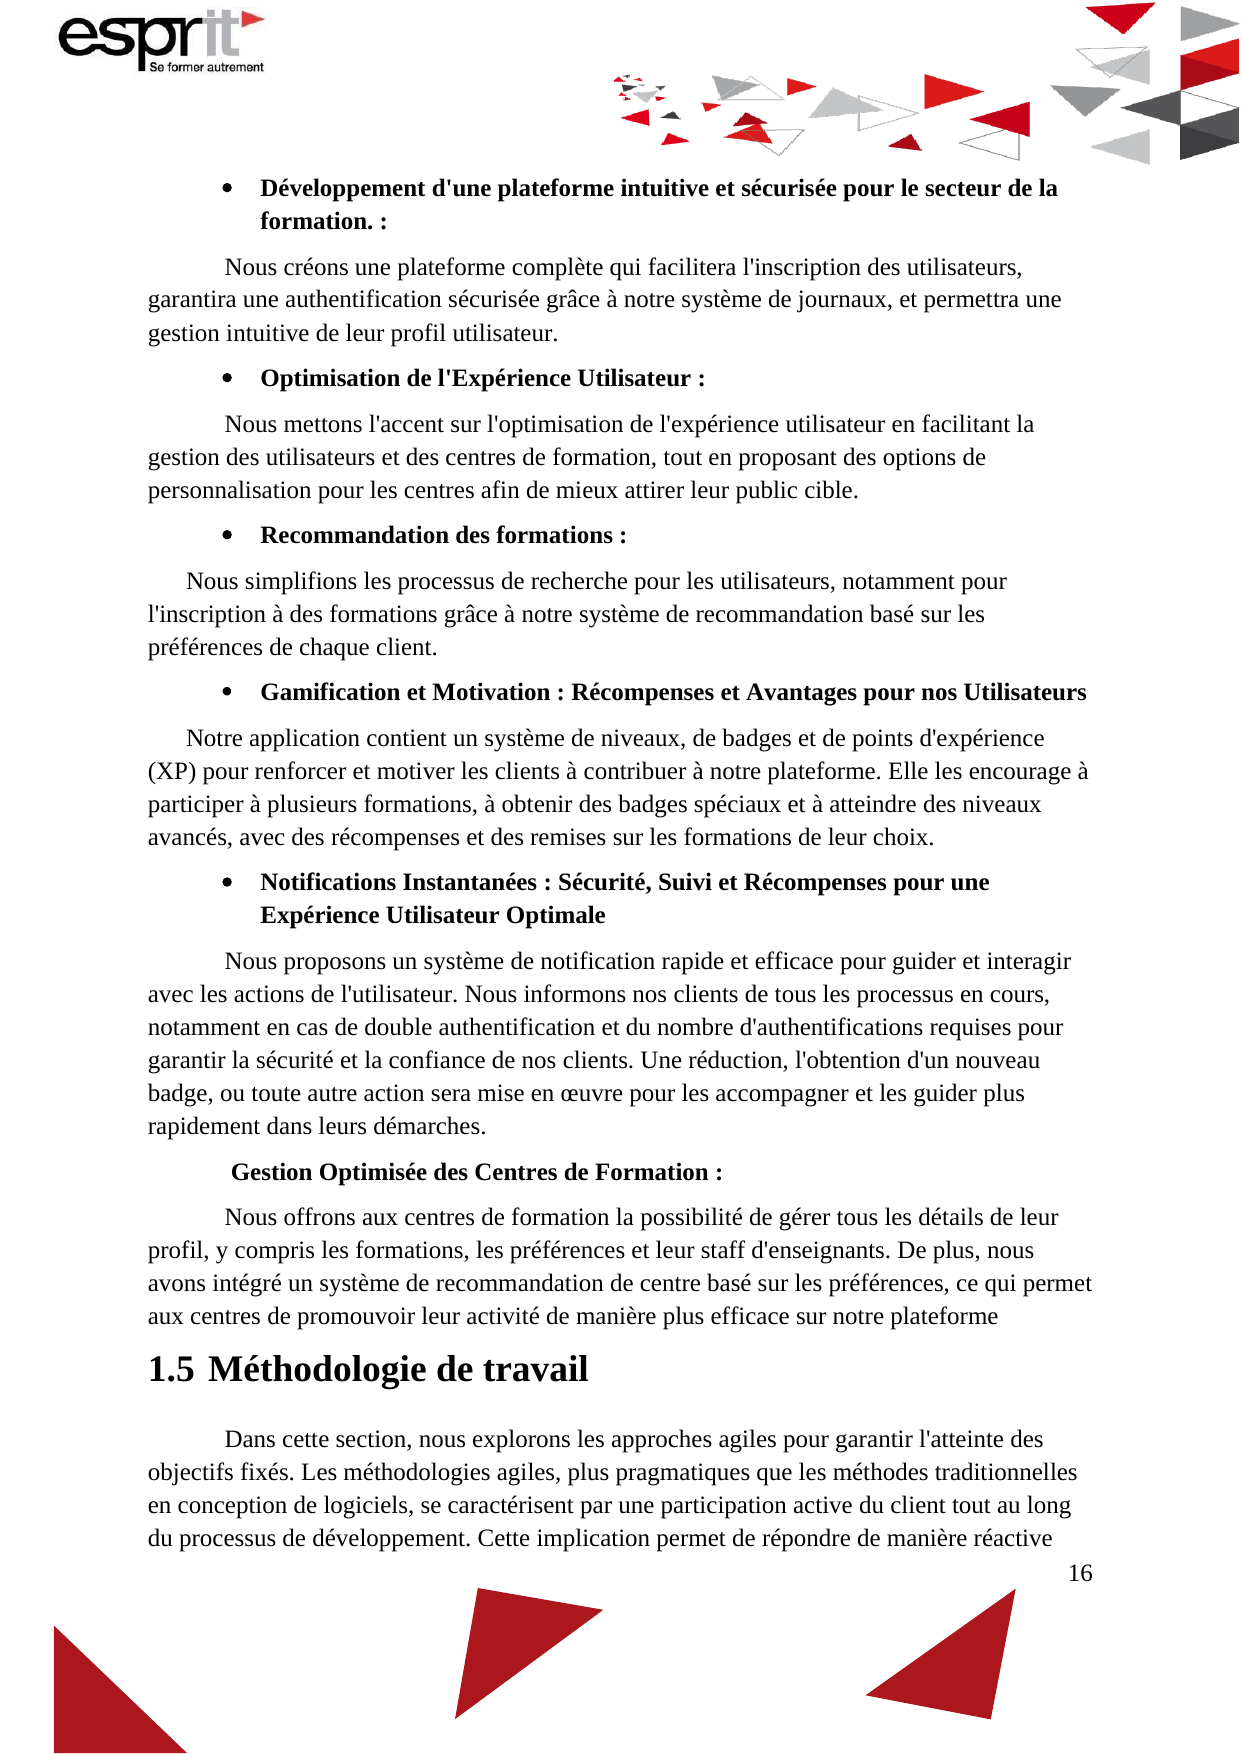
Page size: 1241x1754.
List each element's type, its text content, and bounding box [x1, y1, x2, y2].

text Notre application contient un système de niveaux, de badges et de points d'expérience (XP) pour renforcer et motiver les clients à contribuer à notre plateforme. Elle les encourage à participer à plusieurs formations, à obtenir des badges spéciaux et à atteindre des niveaux avancés, avec des récompenses et des remises sur les formations de leur choix. [148, 723, 1093, 851]
picture [613, 0, 1241, 167]
text Nous offrons aux centres de formation la possibilité de gérer tous les détails de leur profil, y compris les formations, les préférences et leur staff d'enseignants. De plus, nous avons intégré un système de recommandation de centre basé sur les préférences, ce qui permet aux centres de promouvoir leur activité de manière plus efficace sur notre plateforme [148, 1202, 1093, 1330]
list Notifications Instantanées : Sécurité, Suivi et Récompenses pour une Expérience Utilisateur Optimale [223, 867, 1093, 929]
text Nous créons une plateforme complète qui facilitera l'inscription des utilisateurs, garantira une authentification sécurisée grâce à notre système de journaux, et permettra une gestion intuitive de leur profil utilisateur. [148, 252, 1093, 346]
text Gestion Optimisée des Centres de Formation : [148, 1157, 1093, 1185]
list Optimisation de l'Expérience Utilisateur : [223, 363, 1093, 392]
text Nous proposons un système de notification rapide et efficace pour guider et interagir avec les actions de l'utilisateur. Nous informons nos clients de tous les processus en cours, notamment en cas de double authentification et du nombre d'authentifications requises pour garantir la sécurité et la confiance de nos clients. Une réduction, l'obtention d'un nouveau badge, ou toute autre action sera mise en œuvre pour les accompagner et les guider plus rapidement dans leurs démarches. [148, 946, 1093, 1140]
list Recommandation des formations : [223, 520, 1093, 549]
list Gamification et Motivation : Récompenses et Avantages pour nos Utilisateurs [223, 677, 1093, 706]
subtitle Méthodologie de travail [148, 1347, 1093, 1390]
text Nous simplifions les processus de recherche pour les utilisateurs, notamment pour l'inscription à des formations grâce à notre système de recommandation basé sur les préférences de chaque client. [148, 566, 1093, 661]
text Nous mettons l'accent sur l'optimisation de l'expérience utilisateur en facilitant la gestion des utilisateurs et des centres de formation, tout en proposant des options de personnalisation pour les centres afin de mieux attirer leur public cible. [148, 409, 1093, 503]
picture [54, 7, 269, 75]
list Développement d'une plateforme intuitive et sécurisée pour le secteur de la formation. : [223, 173, 1093, 235]
